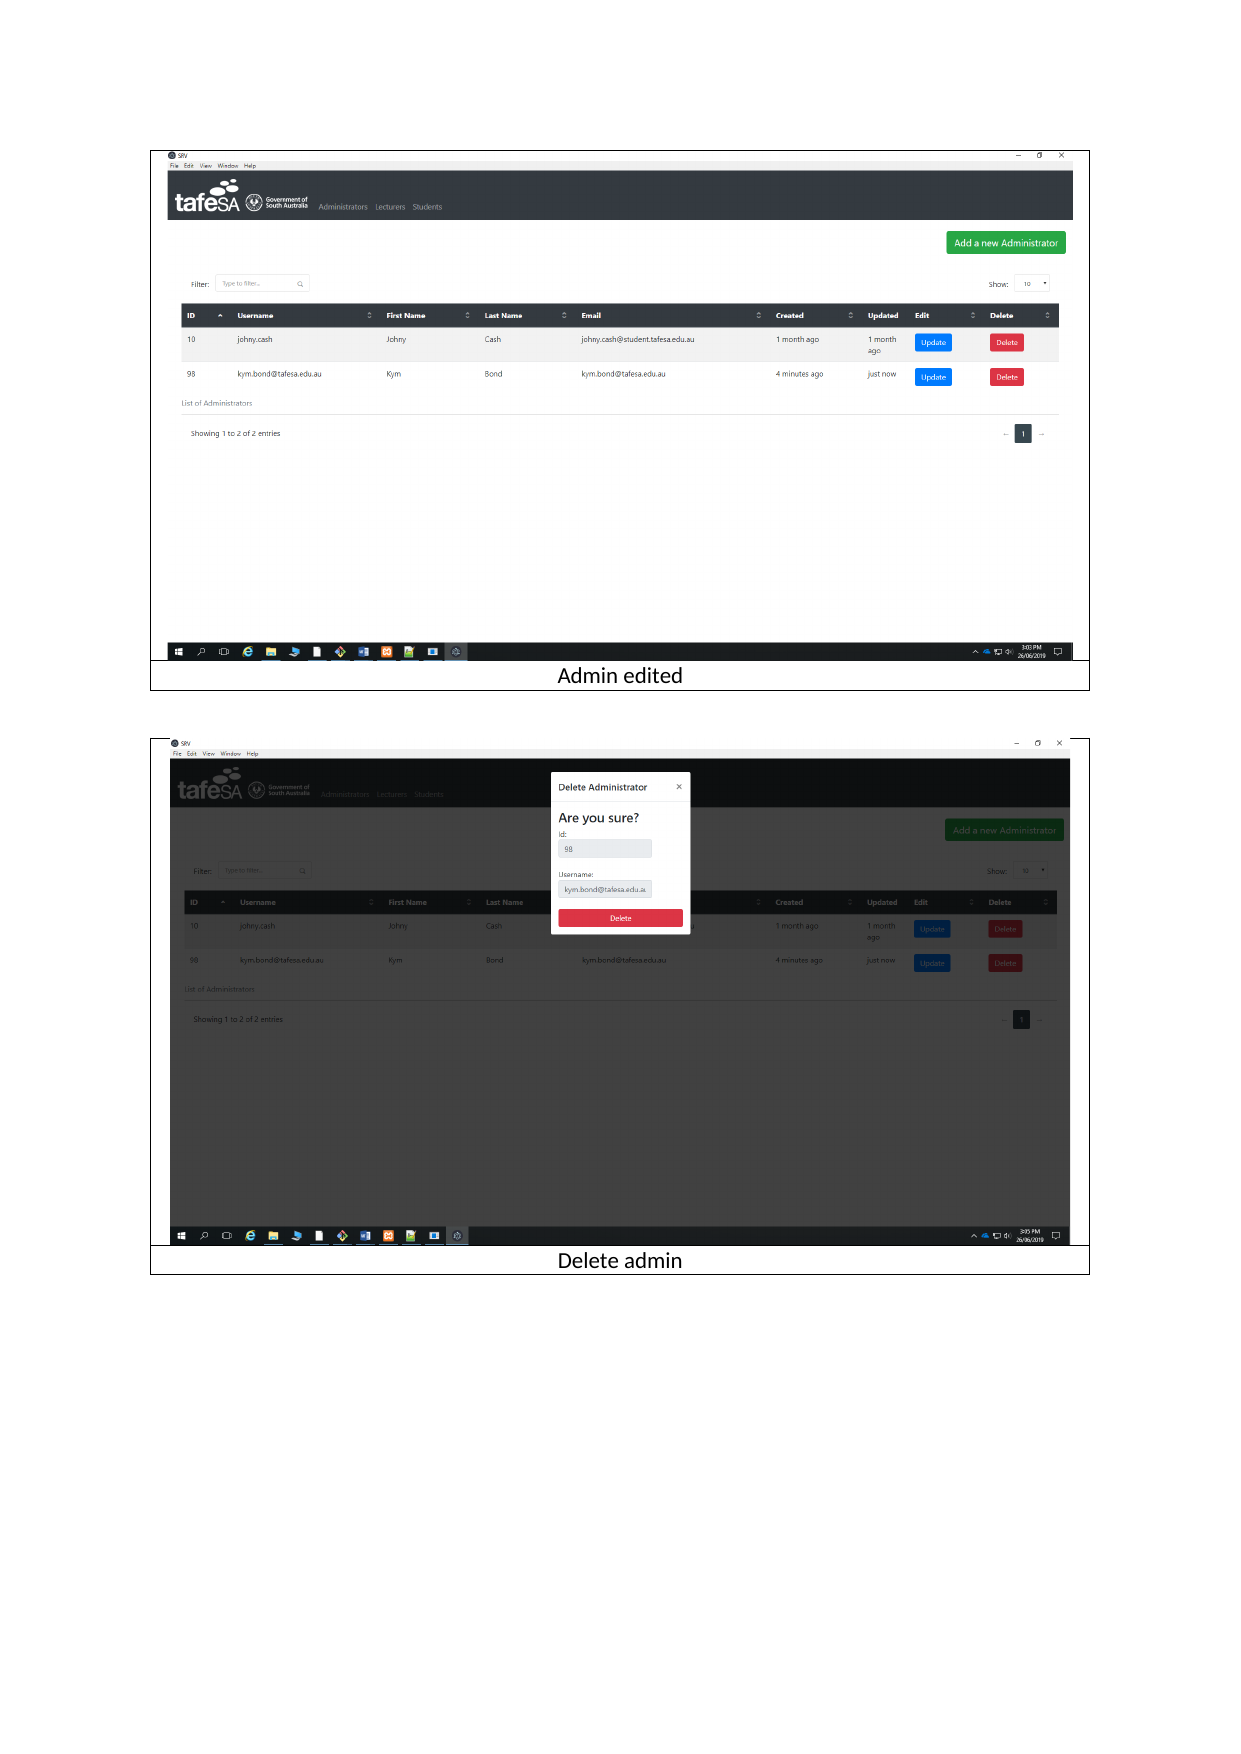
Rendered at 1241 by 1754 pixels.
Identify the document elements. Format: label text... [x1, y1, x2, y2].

picture [167, 151, 1073, 661]
table_header [1073, 151, 1089, 660]
table_header [1071, 739, 1089, 1245]
table_header [151, 739, 170, 1245]
picture [170, 738, 1071, 1245]
table_cell Delete admin [151, 1246, 1089, 1274]
table_header [151, 151, 167, 660]
table_cell Admin edited [151, 661, 1089, 689]
